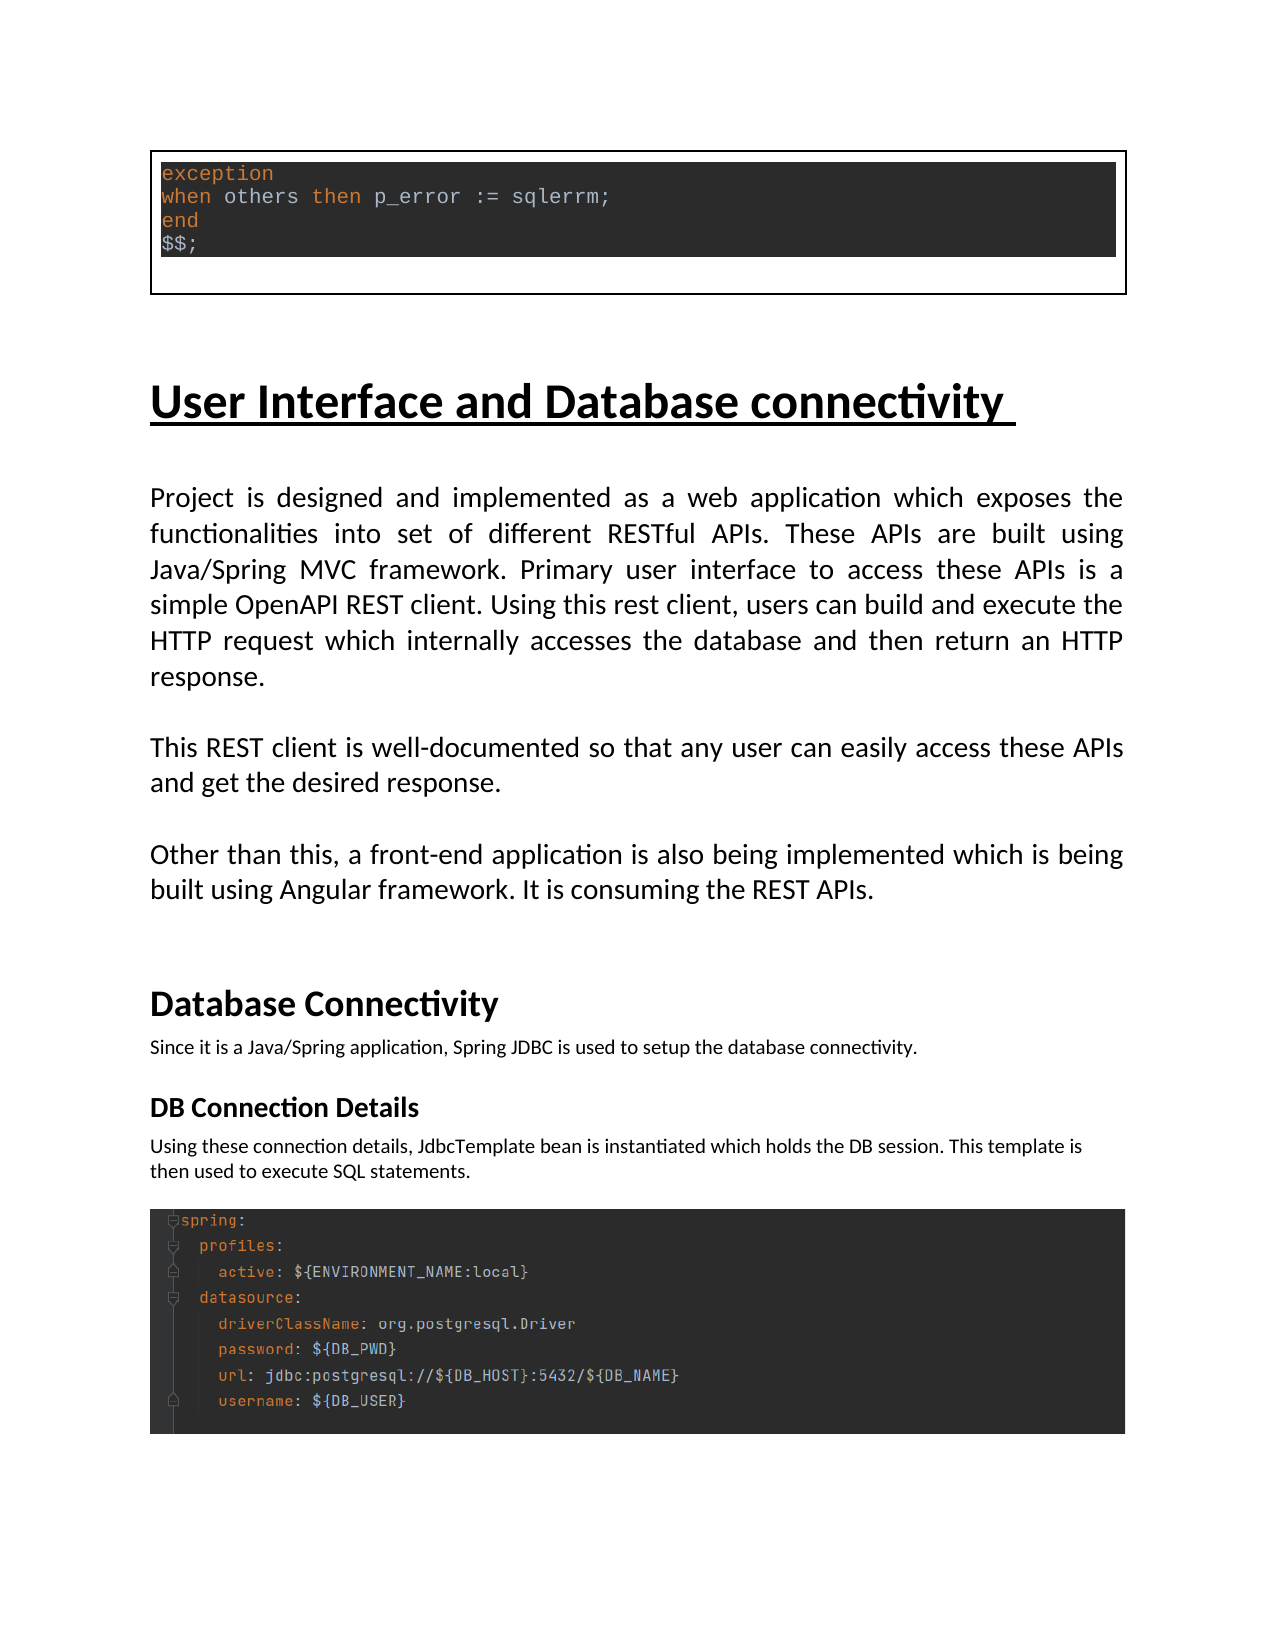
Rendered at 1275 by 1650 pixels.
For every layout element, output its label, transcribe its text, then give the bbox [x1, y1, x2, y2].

text Project is designed and implemented as a web application which exposes the functionalities into set of different RESTful APIs. These APIs are built using Java/Spring MVC framework. Primary user interface to access these APIs is a simple OpenAPI REST client. Using this rest client, users can build and execute the HTTP request which internally accesses the database and then return an HTTP response. [150, 479, 1125, 693]
subtitle User Interface and Database connectivity [150, 370, 1125, 431]
picture [150, 1209, 1125, 1434]
subtitle DB Connection Details [150, 1089, 1125, 1124]
text Using these connection details, JdbcTemplate bean is instantiated which holds the DB session. This template is then used to execute SQL statements. [150, 1133, 1125, 1184]
text Since it is a Java/Spring application, Spring JDBC is used to setup the database connectivity. [150, 1034, 1125, 1060]
text Other than this, a front-end application is also being implemented which is being built using Angular framework. It is consuming the REST APIs. [150, 836, 1125, 907]
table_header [152, 152, 1125, 293]
subtitle Database Connectivity [150, 980, 1125, 1026]
text This REST client is well-documented so that any user can easily access these APIs and get the desired response. [150, 729, 1125, 800]
